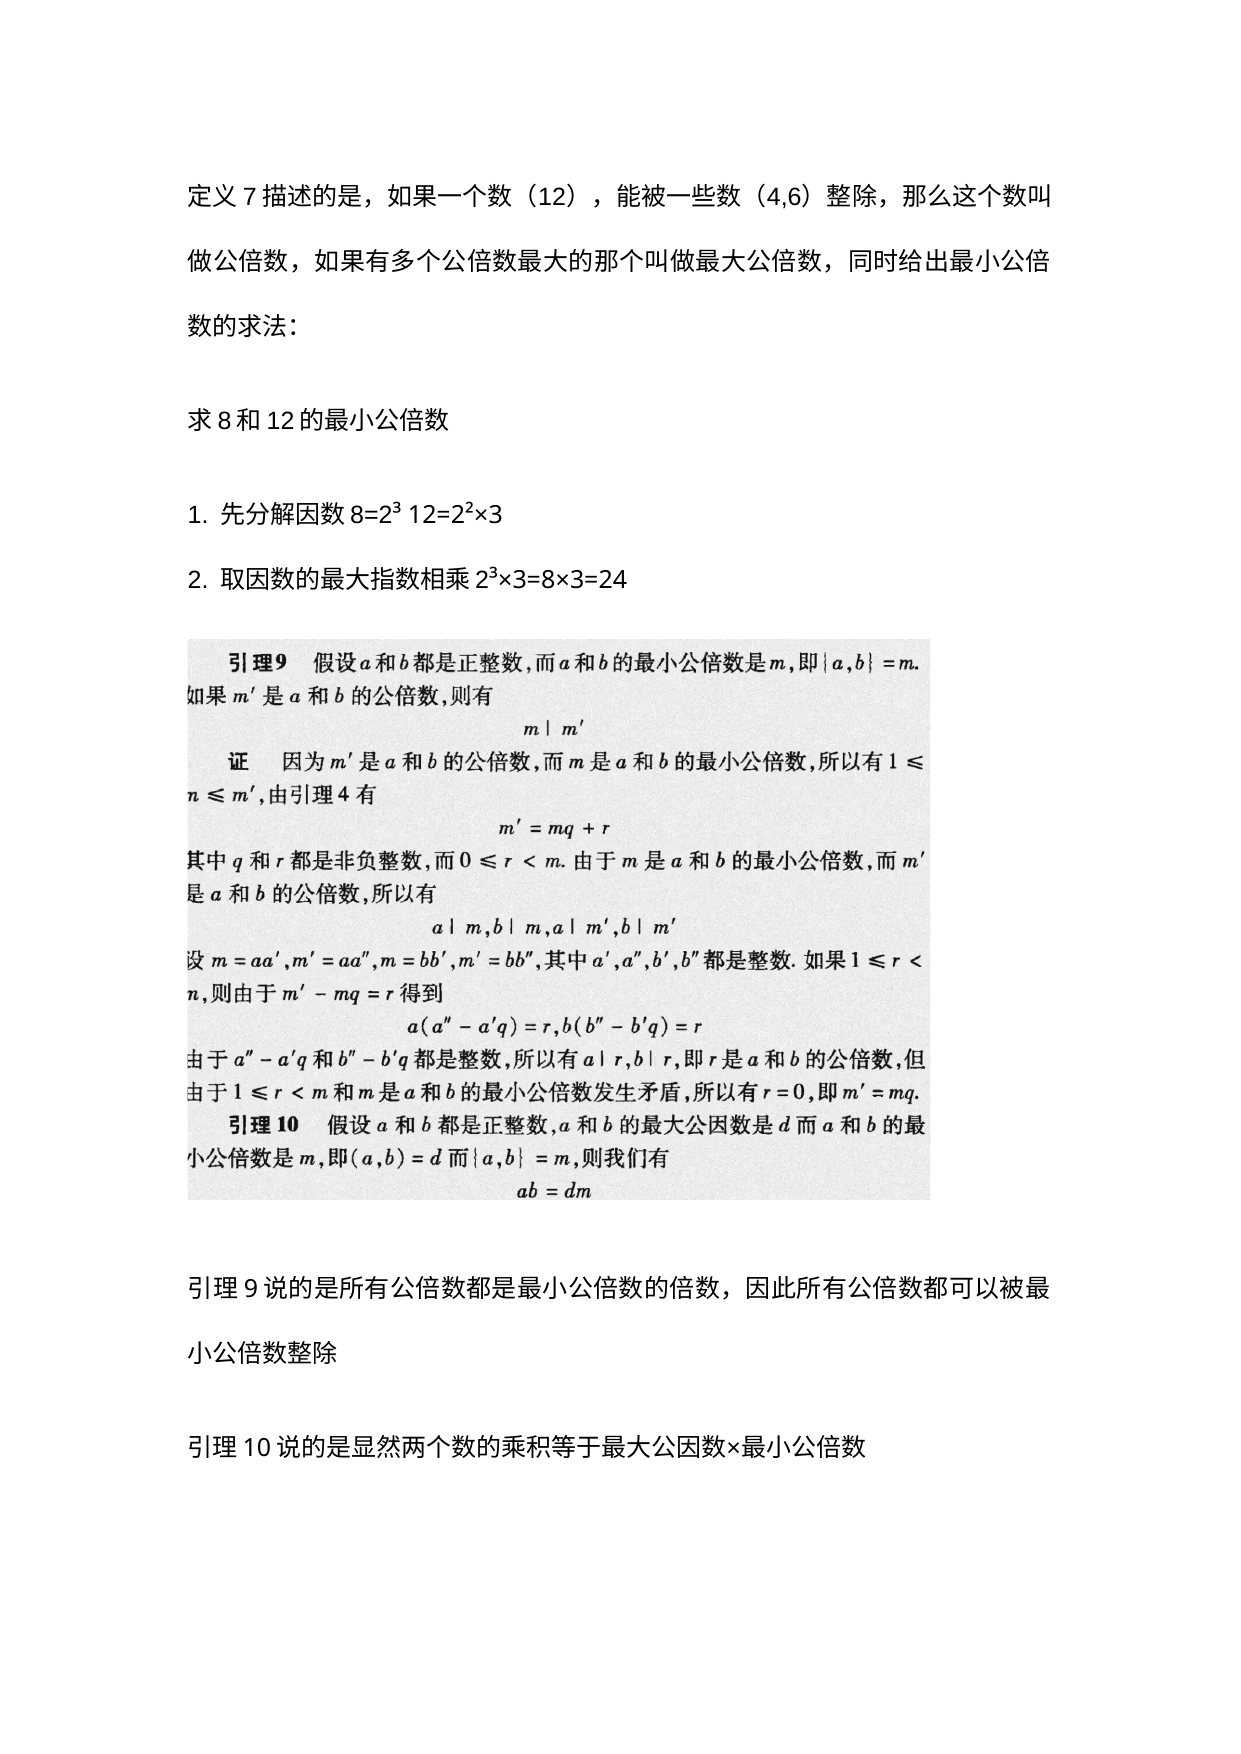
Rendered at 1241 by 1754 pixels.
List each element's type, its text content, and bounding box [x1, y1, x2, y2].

text 定义7描述的是，如果一个数（12），能被一些数（4,6）整除，那么这个数叫做公倍数，如果有多个公倍数最大的那个叫做最大公倍数，同时给出最小公倍数的求法： [187, 162, 1053, 357]
list 取因数的最大指数相乘2³×3=8×3=24 [187, 545, 1053, 610]
list 先分解因数8=2³ 12=2²×3 [187, 480, 1053, 545]
text 求8和12的最小公倍数 [187, 386, 1053, 451]
list 引理9说的是所有公倍数都是最小公倍数的倍数，因此所有公倍数都可以被最小公倍数整除 [187, 1254, 1053, 1384]
picture [187, 639, 931, 1200]
list 引理10说的是显然两个数的乘积等于最大公因数×最小公倍数 [187, 1413, 1053, 1478]
